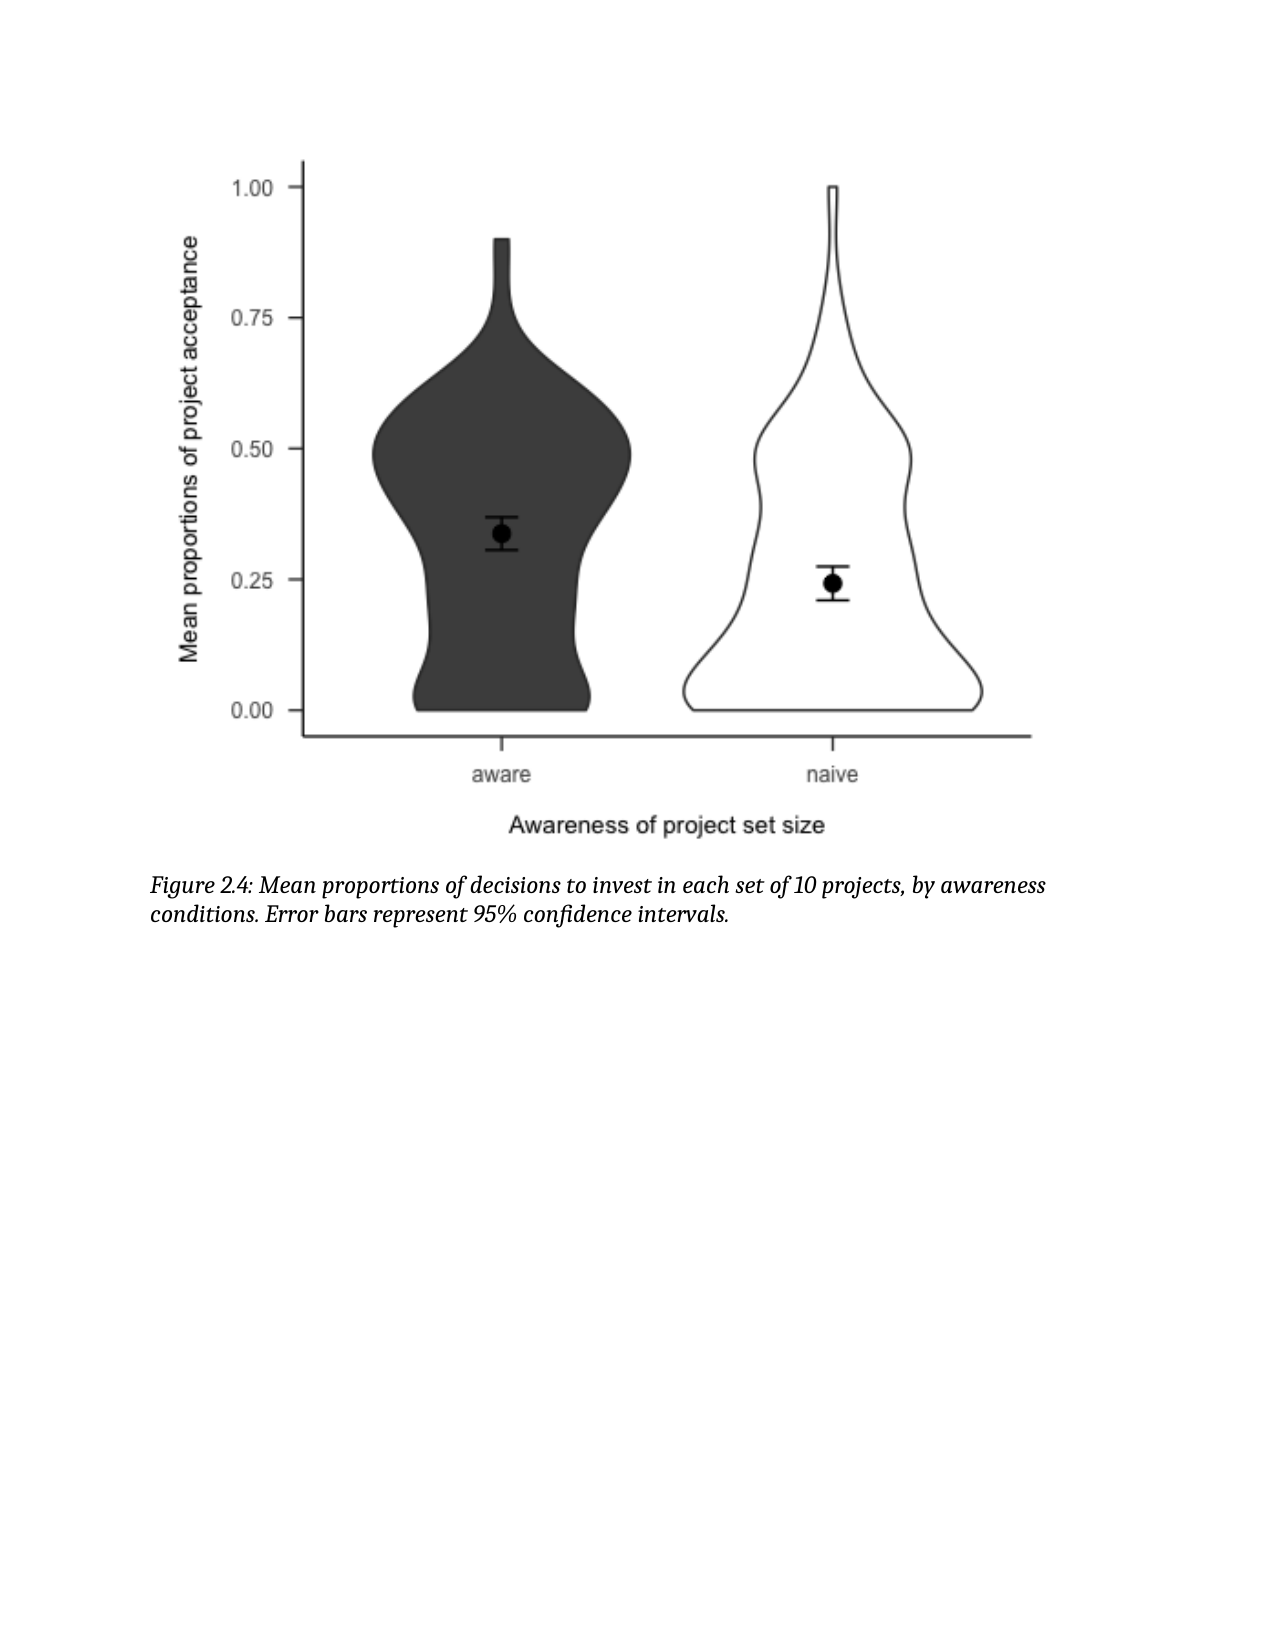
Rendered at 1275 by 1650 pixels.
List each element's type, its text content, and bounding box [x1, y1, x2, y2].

text Figure 2.4: Mean proportions of decisions to invest in each set of 10 projects, by awareness conditions. Error bars represent 95% confidence intervals. [150, 871, 1125, 928]
picture [168, 150, 1044, 850]
